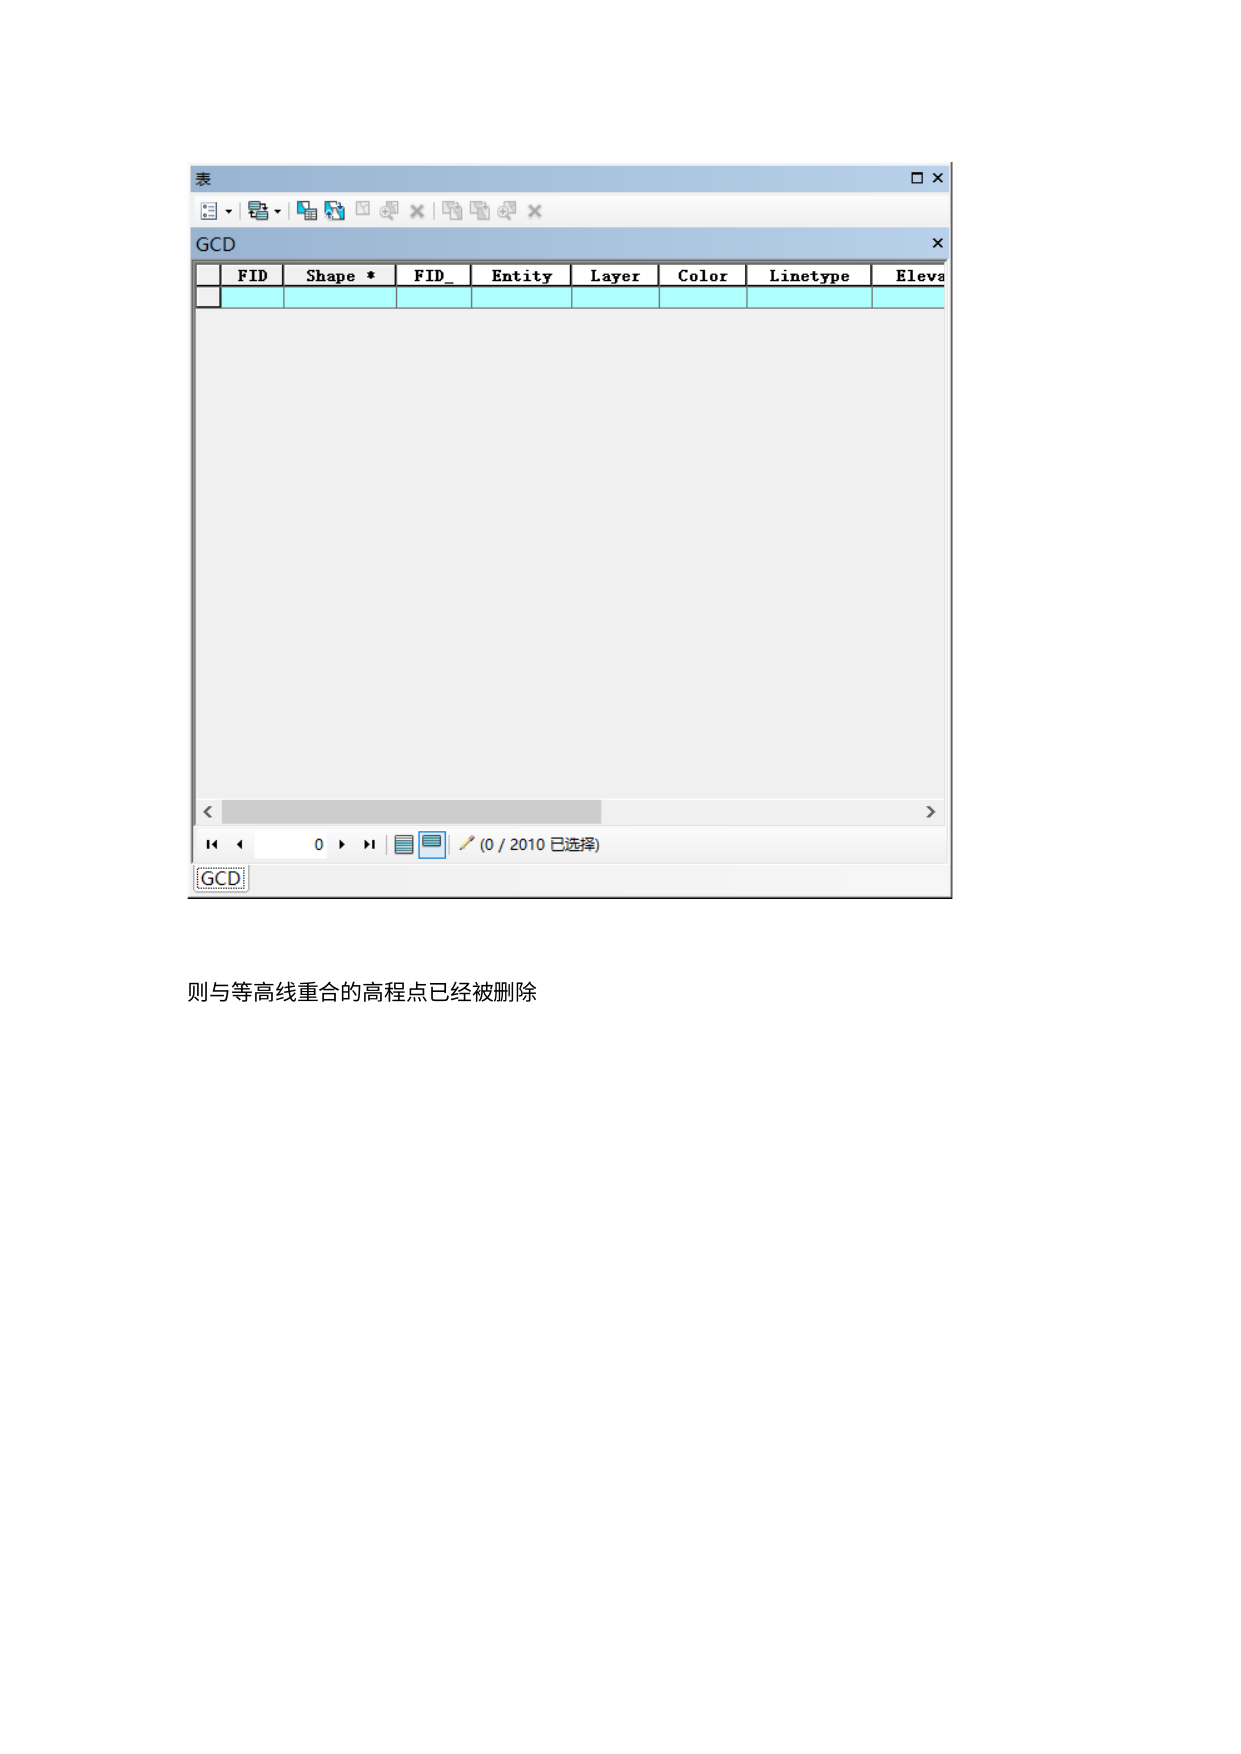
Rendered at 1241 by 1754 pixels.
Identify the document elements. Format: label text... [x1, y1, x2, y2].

picture [187, 162, 953, 899]
text 则与等高线重合的高程点已经被删除 [187, 974, 1053, 1007]
